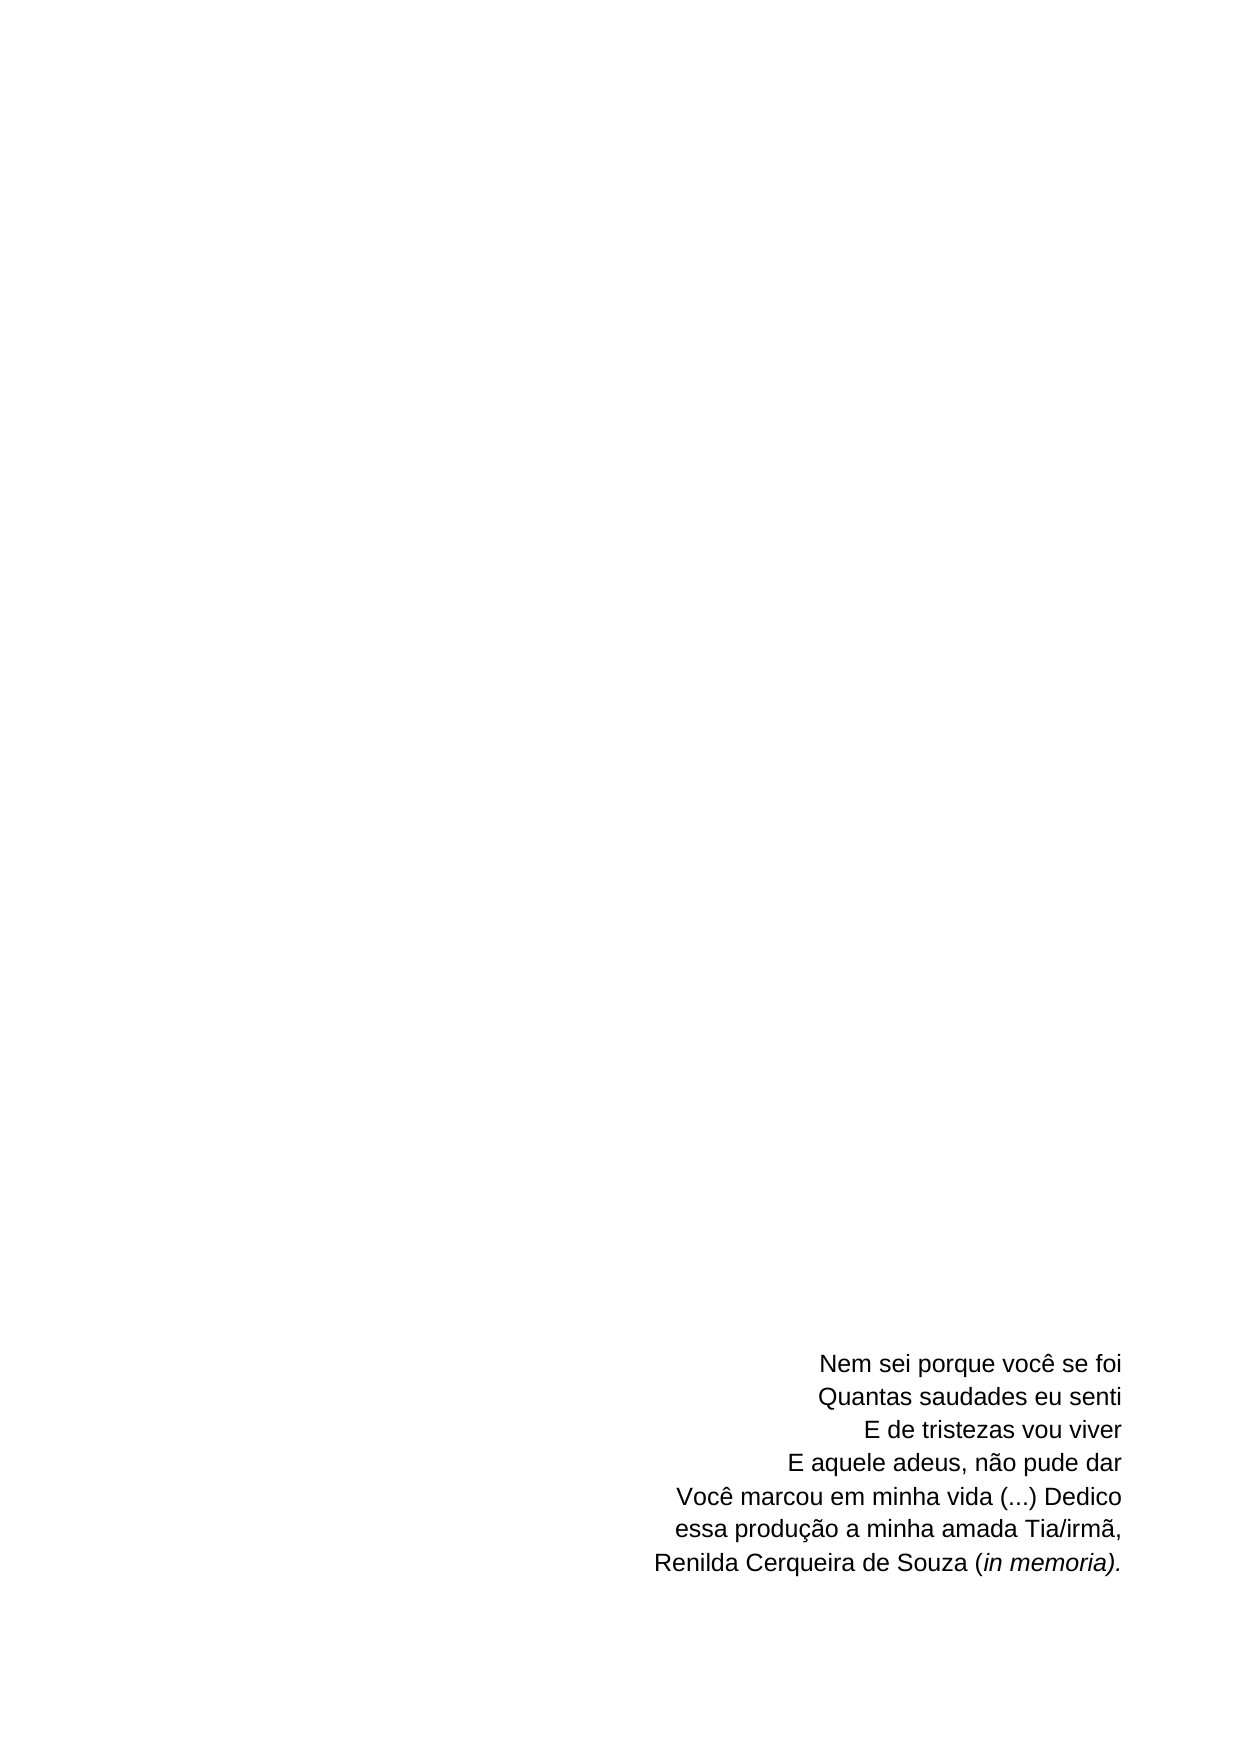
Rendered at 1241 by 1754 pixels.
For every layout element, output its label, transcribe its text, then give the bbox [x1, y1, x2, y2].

text Nem sei porque você se foi Quantas saudades eu senti E de tristezas vou viver E aquele adeus, não pude dar Você marcou em minha vida (...) Dedico essa produção a minha amada Tia/irmã, Renilda Cerqueira de Souza (in memoria). [650, 1349, 1122, 1576]
